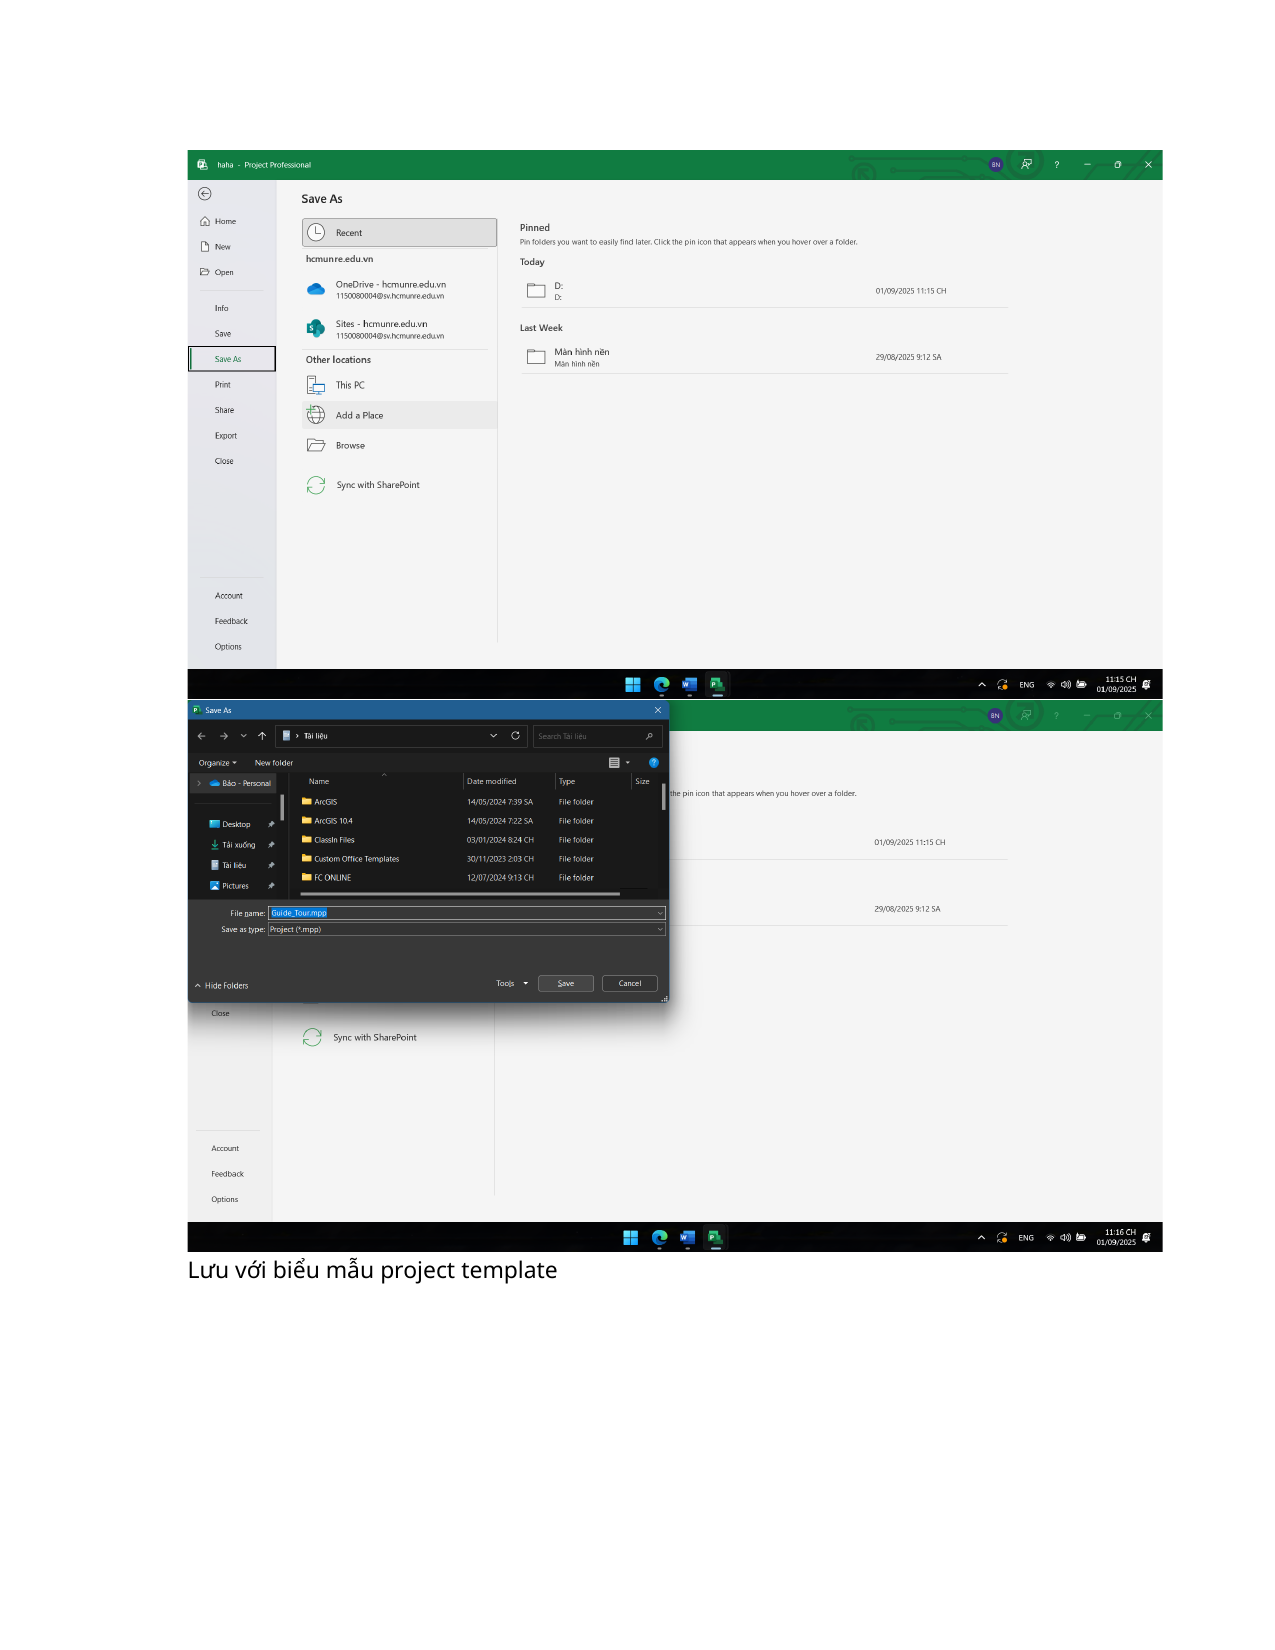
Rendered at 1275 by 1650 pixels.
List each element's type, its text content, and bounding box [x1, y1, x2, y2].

list Lưu với biểu mẫu project template [187, 1254, 1125, 1285]
picture [187, 150, 1163, 699]
picture [187, 700, 1163, 1252]
